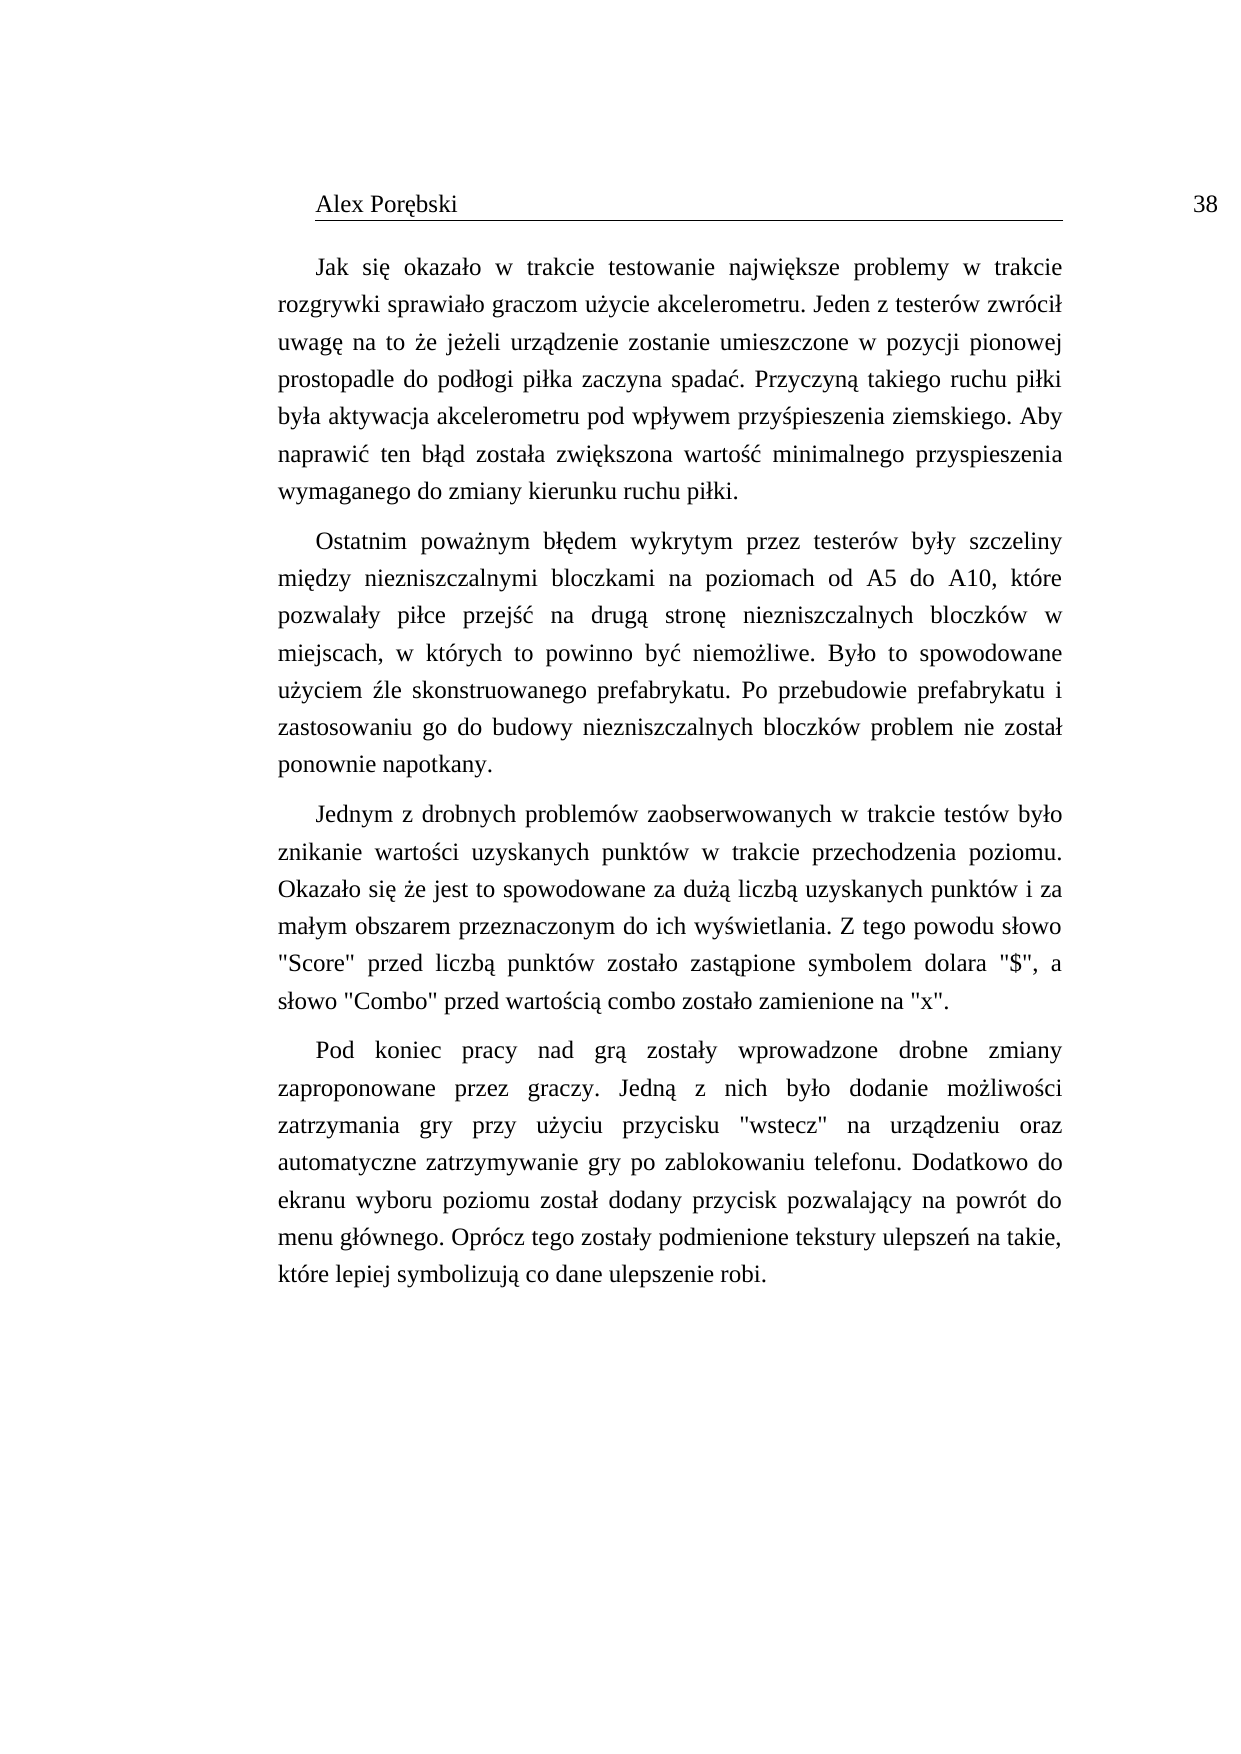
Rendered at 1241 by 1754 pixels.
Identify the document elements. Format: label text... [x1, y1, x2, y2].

text Jednym z drobnych problemów zaobserwowanych w trakcie testów było znikanie wartości uzyskanych punktów w trakcie przechodzenia poziomu. Okazało się że jest to spowodowane za dużą liczbą uzyskanych punktów i za małym obszarem przeznaczonym do ich wyświetlania. Z tego powodu słowo "Score" przed liczbą punktów zostało zastąpione symbolem dolara "$", a słowo "Combo" przed wartością combo zostało zamienione na "x". [278, 799, 1063, 1014]
text Jak się okazało w trakcie testowanie największe problemy w trakcie rozgrywki sprawiało graczom użycie akcelerometru. Jeden z testerów zwrócił uwagę na to że jeżeli urządzenie zostanie umieszczone w pozycji pionowej prostopadle do podłogi piłka zaczyna spadać. Przyczyną takiego ruchu piłki była aktywacja akcelerometru pod wpływem przyśpieszenia ziemskiego. Aby naprawić ten błąd została zwiększona wartość minimalnego przyspieszenia wymaganego do zmiany kierunku ruchu piłki. [278, 252, 1063, 505]
text Ostatnim poważnym błędem wykrytym przez testerów były szczeliny między niezniszczalnymi bloczkami na poziomach od A5 do A10, które pozwalały piłce przejść na drugą stronę niezniszczalnych bloczków w miejscach, w których to powinno być niemożliwe. Było to spowodowane użyciem źle skonstruowanego prefabrykatu. Po przebudowie prefabrykatu i zastosowaniu go do budowy niezniszczalnych bloczków problem nie został ponownie napotkany. [278, 526, 1063, 778]
text Pod koniec pracy nad grą zostały wprowadzone drobne zmiany zaproponowane przez graczy. Jedną z nich było dodanie możliwości zatrzymania gry przy użyciu przycisku "wstecz" na urządzeniu oraz automatyczne zatrzymywanie gry po zablokowaniu telefonu. Dodatkowo do ekranu wyboru poziomu został dodany przycisk pozwalający na powrót do menu głównego. Oprócz tego zostały podmienione tekstury ulepszeń na takie, które lepiej symbolizują co dane ulepszenie robi. [278, 1036, 1063, 1288]
